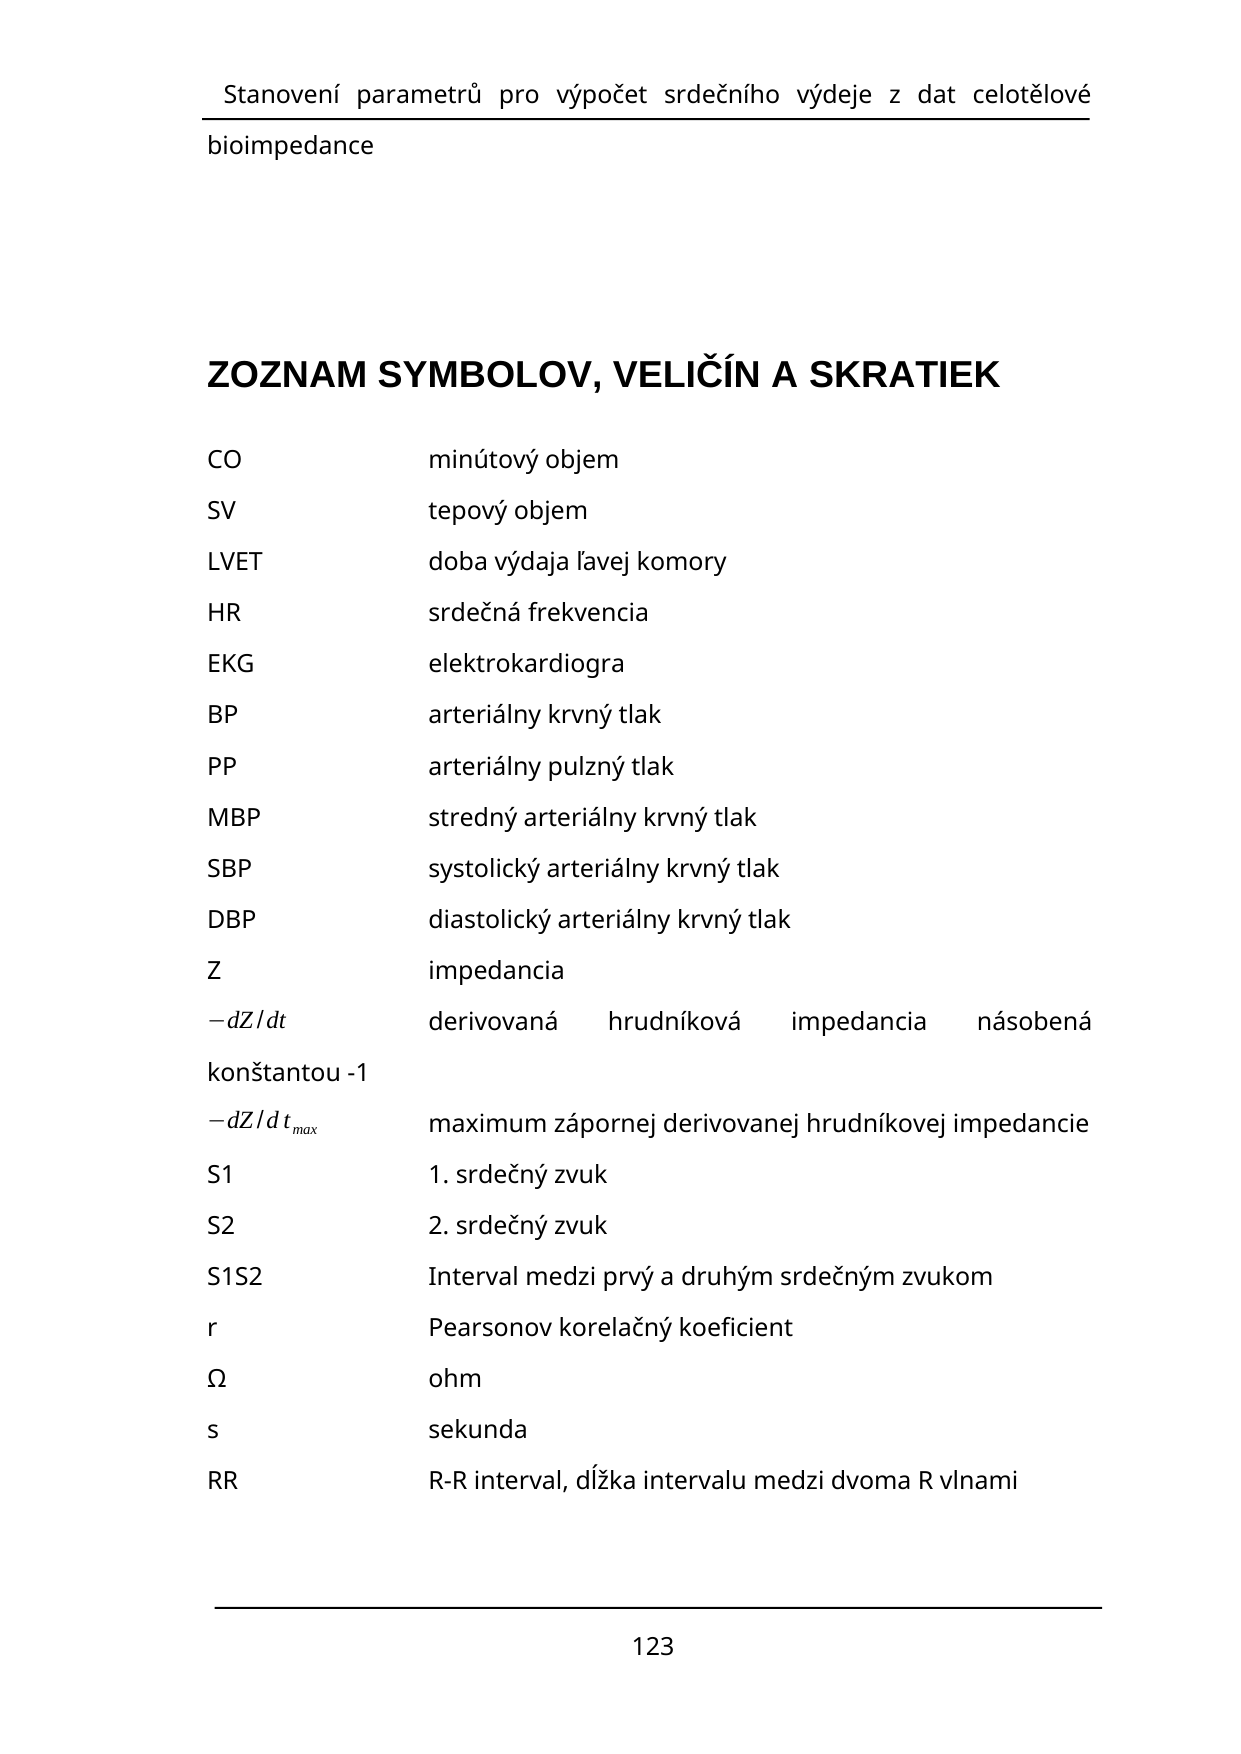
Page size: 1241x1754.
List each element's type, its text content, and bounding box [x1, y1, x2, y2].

text PP arteriálny pulzný tlak [207, 748, 1092, 782]
text DBP diastolický arteriálny krvný tlak [207, 901, 1092, 935]
text BP arteriálny krvný tlak [207, 697, 1092, 731]
text MBP stredný arteriálny krvný tlak [207, 799, 1092, 833]
text Z impedancia [207, 952, 1092, 986]
text LVET doba výdaja ľavej komory [207, 544, 1092, 578]
text CO minútový objem [207, 442, 1092, 476]
text maximum zápornej derivovanej hrudníkovej impedancie [207, 1105, 1092, 1139]
text Ω ohm [207, 1361, 1092, 1395]
text HR srdečná frekvencia [207, 595, 1092, 629]
text RR R-R interval, dĺžka intervalu medzi dvoma R vlnami [207, 1463, 1092, 1497]
text derivovaná hrudníková impedancia násobená konštantou -1 [207, 1003, 1092, 1088]
text EKG elektrokardiogra [207, 646, 1092, 680]
subtitle ZOZNAM SYMBOLOV, VELIČÍN A SKRATIEK [207, 352, 1092, 395]
text r Pearsonov korelačný koeficient [207, 1309, 1092, 1344]
text S1 1. srdečný zvuk [207, 1156, 1092, 1191]
text SV tepový objem [207, 493, 1092, 527]
text S2 2. srdečný zvuk [207, 1207, 1092, 1242]
text s sekunda [207, 1412, 1092, 1446]
text S1S2 Interval medzi prvý a druhým srdečným zvukom [207, 1258, 1092, 1293]
text SBP systolický arteriálny krvný tlak [207, 850, 1092, 884]
